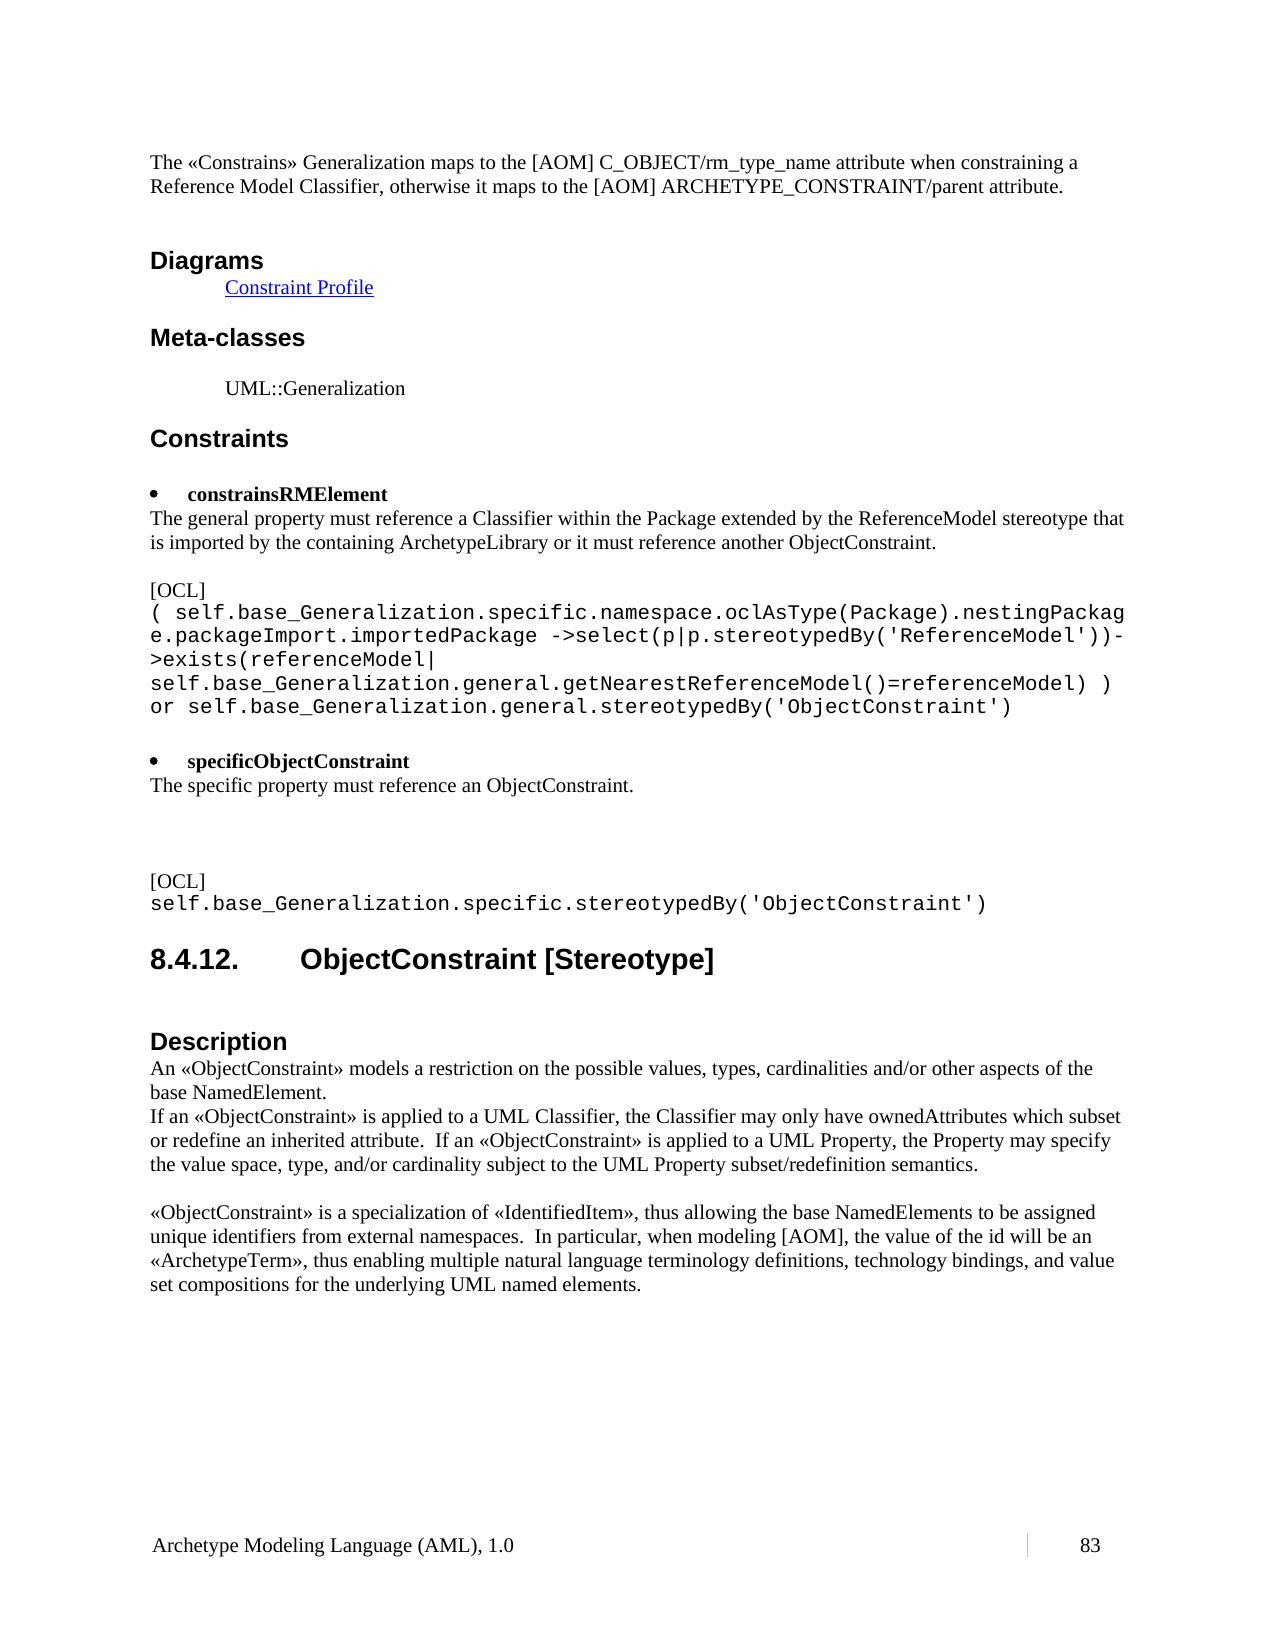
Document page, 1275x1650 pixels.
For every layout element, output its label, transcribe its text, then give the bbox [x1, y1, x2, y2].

text Constraints [150, 424, 1125, 453]
text Meta-classes [150, 323, 1125, 352]
text Diagrams [150, 246, 1125, 275]
text ( self.base_Generalization.specific.namespace.oclAsType(Package).nestingPackage.packageImport.importedPackage ->select(p|p.stereotypedBy('ReferenceModel'))->exists(referenceModel|self.base_Generalization.general.getNearestReferenceModel()=referenceModel) ) or self.base_Generalization.general.stereotypedBy('ObjectConstraint') [150, 602, 1125, 720]
text [OCL] [150, 869, 1125, 893]
list specificObjectConstraint [150, 749, 1125, 773]
text «ObjectConstraint» is a specialization of «IdentifiedItem», thus allowing the base NamedElements to be assigned unique identifiers from external namespaces. In particular, when modeling [AOM], the value of the id will be an «ArchetypeTerm», thus enabling multiple natural language terminology definitions, technology bindings, and value set compositions for the underlying UML named elements. [150, 1200, 1125, 1296]
text The specific property must reference an ObjectConstraint. [150, 773, 1125, 797]
text Description [150, 1027, 1125, 1056]
text The «Constrains» Generalization maps to the [AOM] C_OBJECT/rm_type_name attribute when constraining a Reference Model Classifier, otherwise it maps to the [AOM] ARCHETYPE_CONSTRAINT/parent attribute. [150, 150, 1125, 198]
text The general property must reference a Classifier within the Package extended by the ReferenceModel stereotype that is imported by the containing ArchetypeLibrary or it must reference another ObjectConstraint. [150, 506, 1125, 554]
text Constraint Profile [225, 275, 1125, 299]
text An «ObjectConstraint» models a restriction on the possible values, types, cardinalities and/or other aspects of the base NamedElement. [150, 1056, 1125, 1104]
text If an «ObjectConstraint» is applied to a UML Classifier, the Classifier may only have ownedAttributes which subset or redefine an inherited attribute. If an «ObjectConstraint» is applied to a UML Property, the Property may specify the value space, type, and/or cardinality subject to the UML Property subset/redefinition semantics. [150, 1104, 1125, 1176]
list constrainsRMElement [150, 482, 1125, 506]
text self.base_Generalization.specific.stereotypedBy('ObjectConstraint') [150, 893, 1125, 917]
subtitle ObjectConstraint [Stereotype] [150, 942, 1125, 976]
text [OCL] [150, 578, 1125, 602]
text UML::Generalization [150, 376, 1125, 400]
